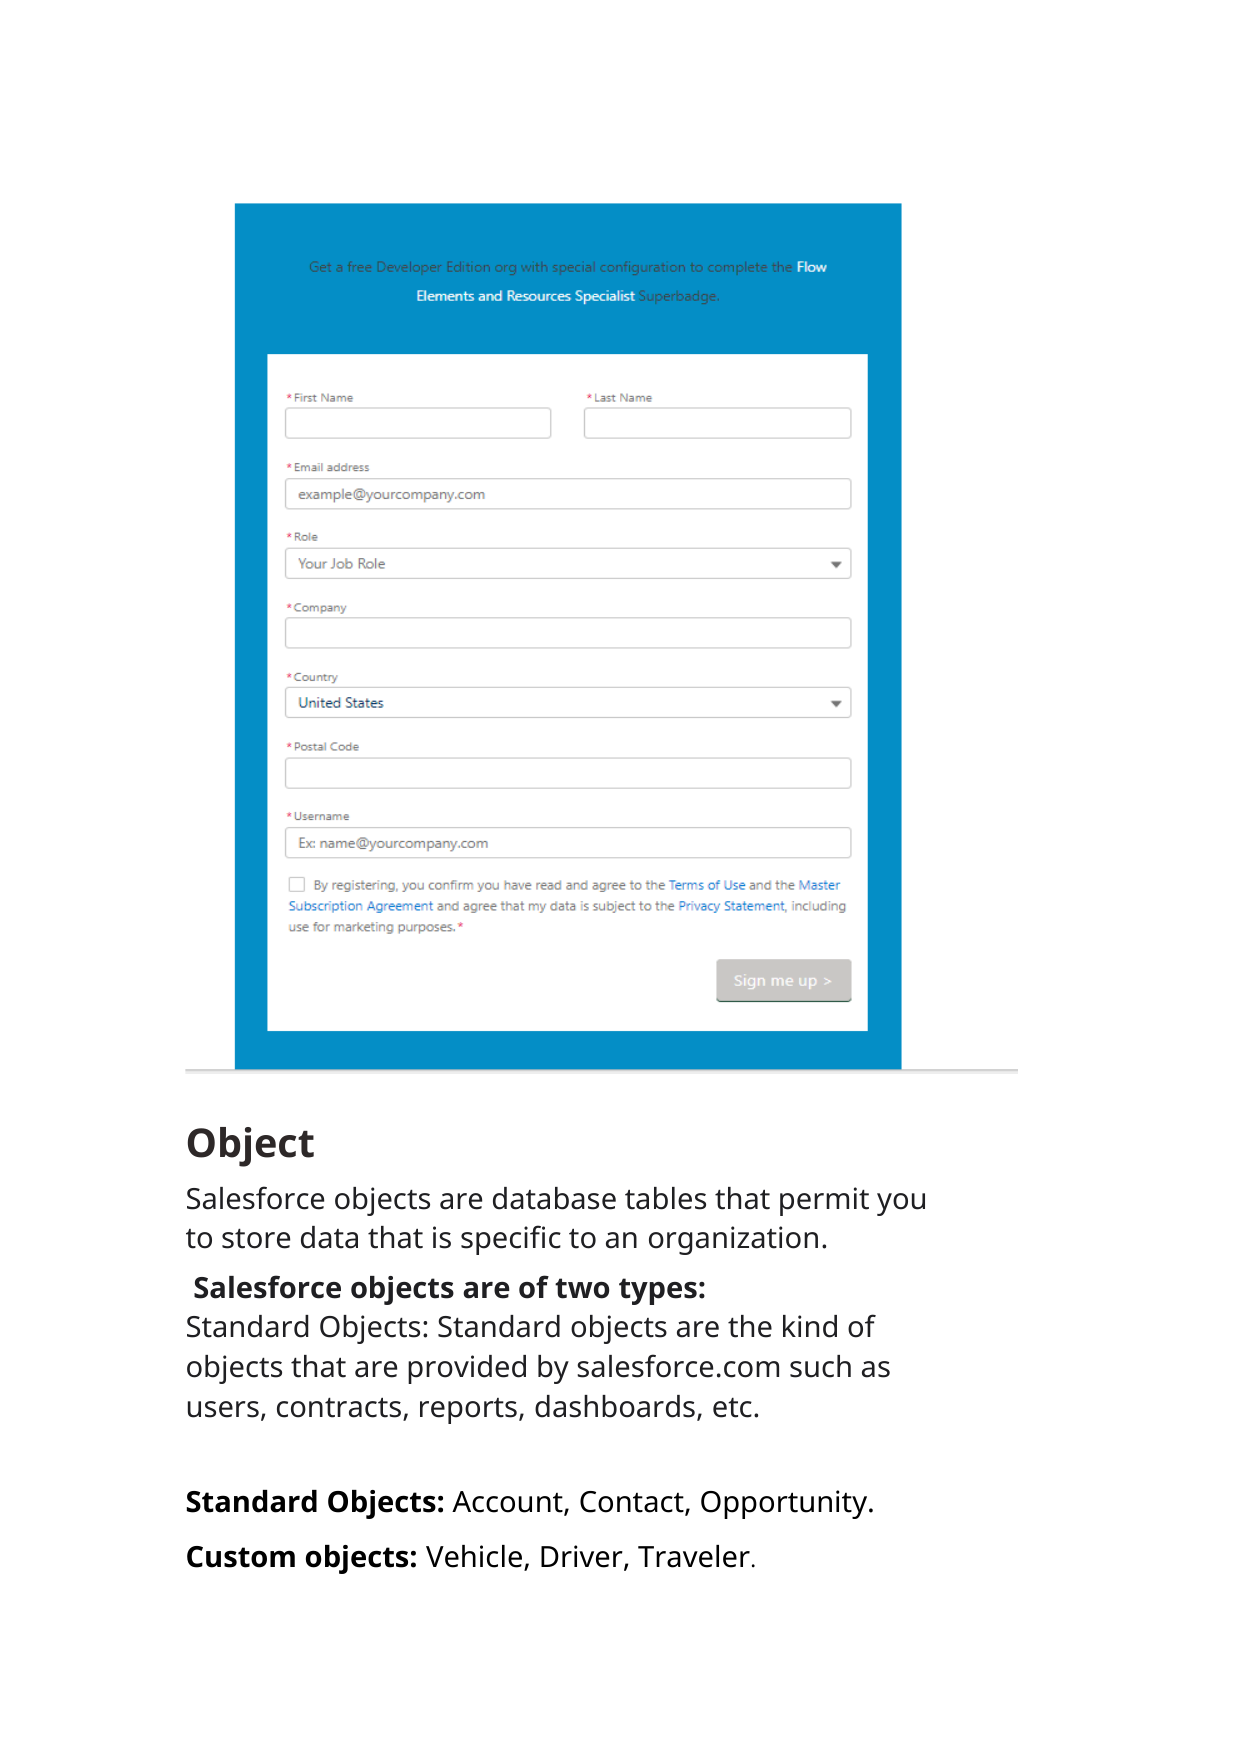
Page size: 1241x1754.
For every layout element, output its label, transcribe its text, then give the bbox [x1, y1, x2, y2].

picture [185, 150, 1018, 1074]
text Custom objects: Vehicle, Driver, Traveler. [185, 1536, 1090, 1576]
text Salesforce objects are of two types: Standard Objects: Standard objects are the kind of objects that are provided by salesforce.com such as users, contracts, reports, dashboards, etc. [185, 1267, 934, 1426]
text Salesforce objects are database tables that permit you to store data that is specific to an organization. [185, 1178, 934, 1257]
text Standard Objects: Account, Contact, Opportunity. [185, 1481, 1090, 1521]
text Object [185, 1115, 1090, 1169]
